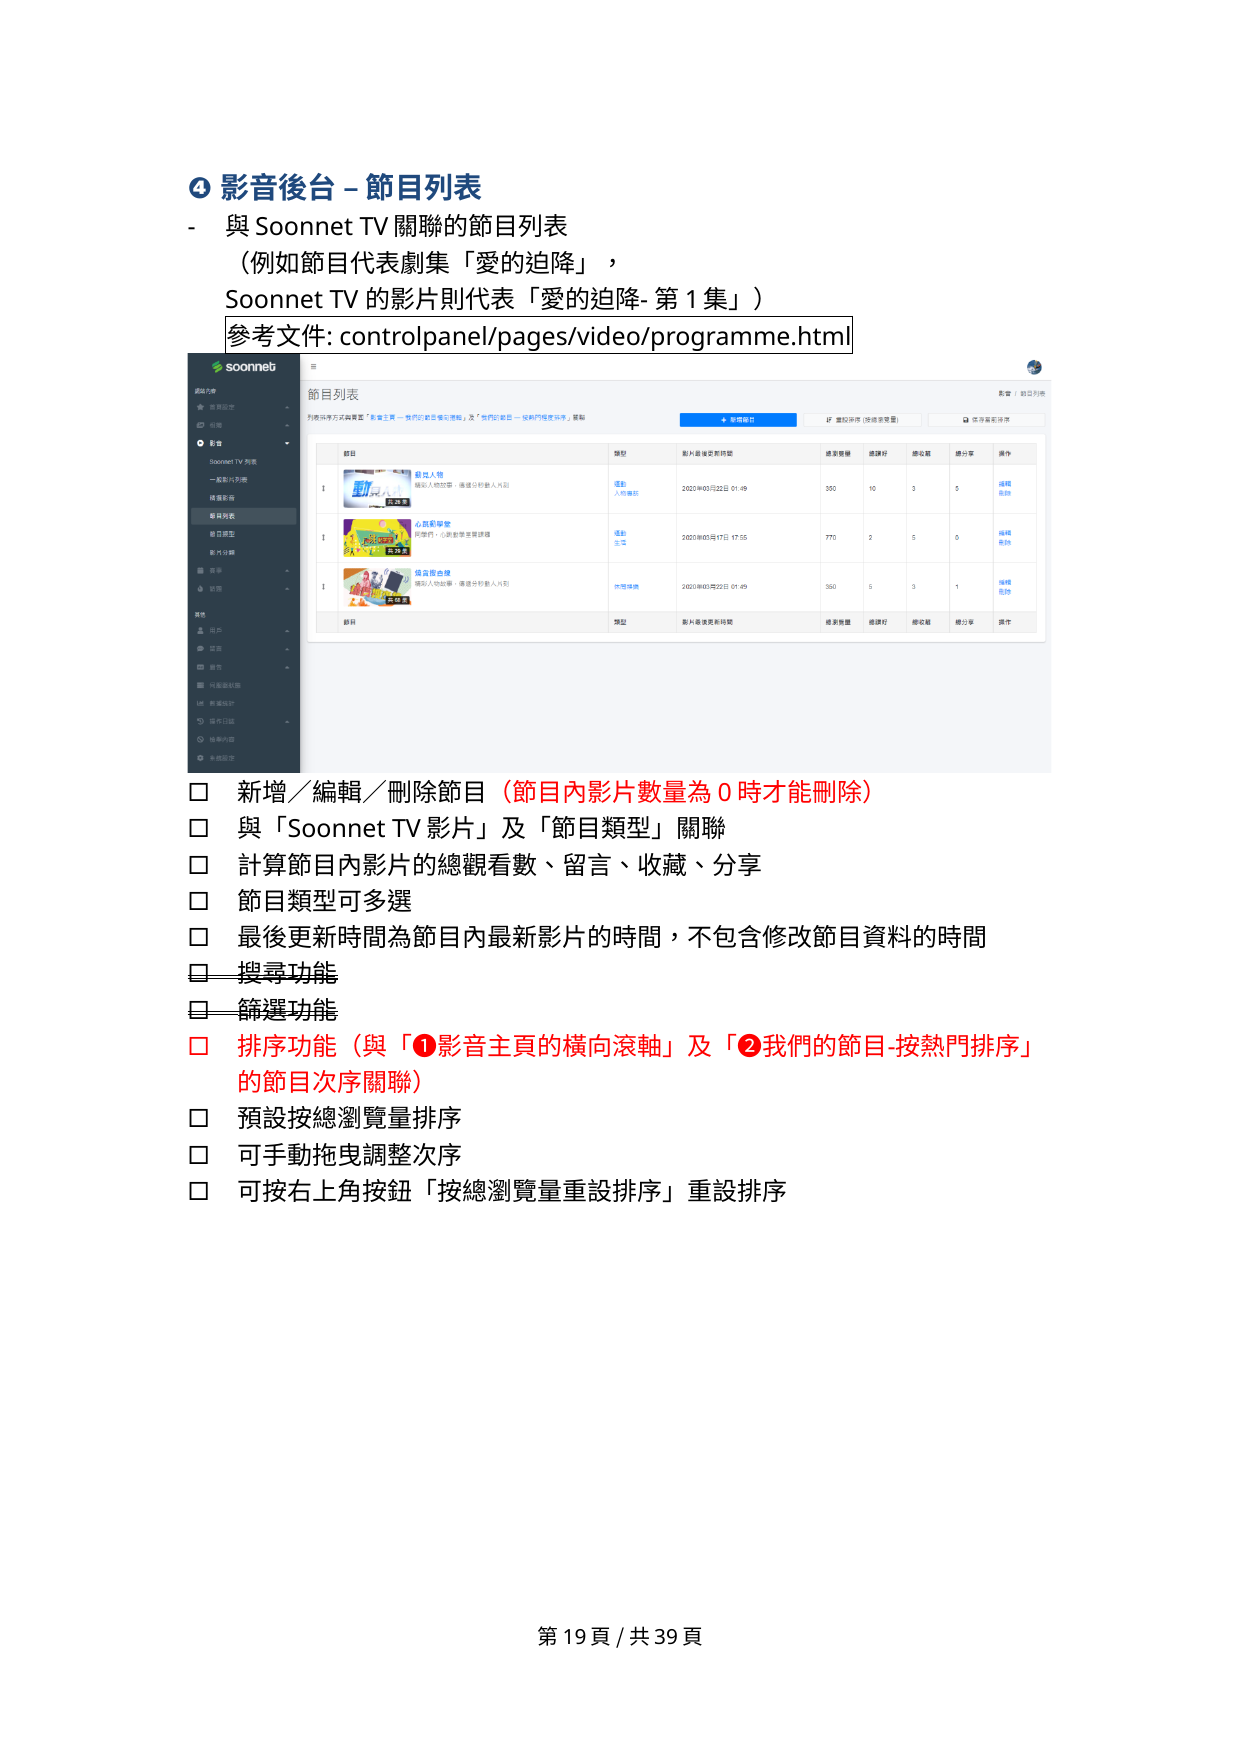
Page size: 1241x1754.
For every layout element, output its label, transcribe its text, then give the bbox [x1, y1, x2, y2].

list 搜尋功能 [187, 954, 1053, 990]
list 最後更新時間為節目內最新影片的時間，不包含修改節目資料的時間 [187, 918, 1053, 954]
list 預設按總瀏覽量排序 [187, 1099, 1053, 1135]
list 計算節目內影片的總觀看數、留言、收藏、分享 [187, 845, 1053, 881]
list 與Soonnet TV關聯的節目列表 （例如節目代表劇集「愛的迫降」， Soonnet TV 的影片則代表「愛的迫降- 第1集」） 參考文件: controlpanel/pages/video/programme.html [187, 207, 1053, 354]
picture [187, 353, 1052, 773]
list 新增／編輯／刪除節目（節目內影片數量為0時才能刪除） [187, 773, 1053, 809]
list 篩選功能 [187, 990, 1053, 1026]
text ❹ 影音後台 – 節目列表 [187, 164, 1053, 207]
list 可按右上角按鈕「按總瀏覽量重設排序」重設排序 [187, 1171, 1053, 1208]
list 可手動拖曳調整次序 [187, 1135, 1053, 1171]
list 與「Soonnet TV影片」及「節目類型」關聯 [187, 809, 1053, 845]
list 排序功能（與「❶影音主頁的橫向滾軸」及「❷我們的節目-按熱門排序」的節目次序關聯） [187, 1026, 1053, 1099]
list 節目類型可多選 [187, 881, 1053, 918]
